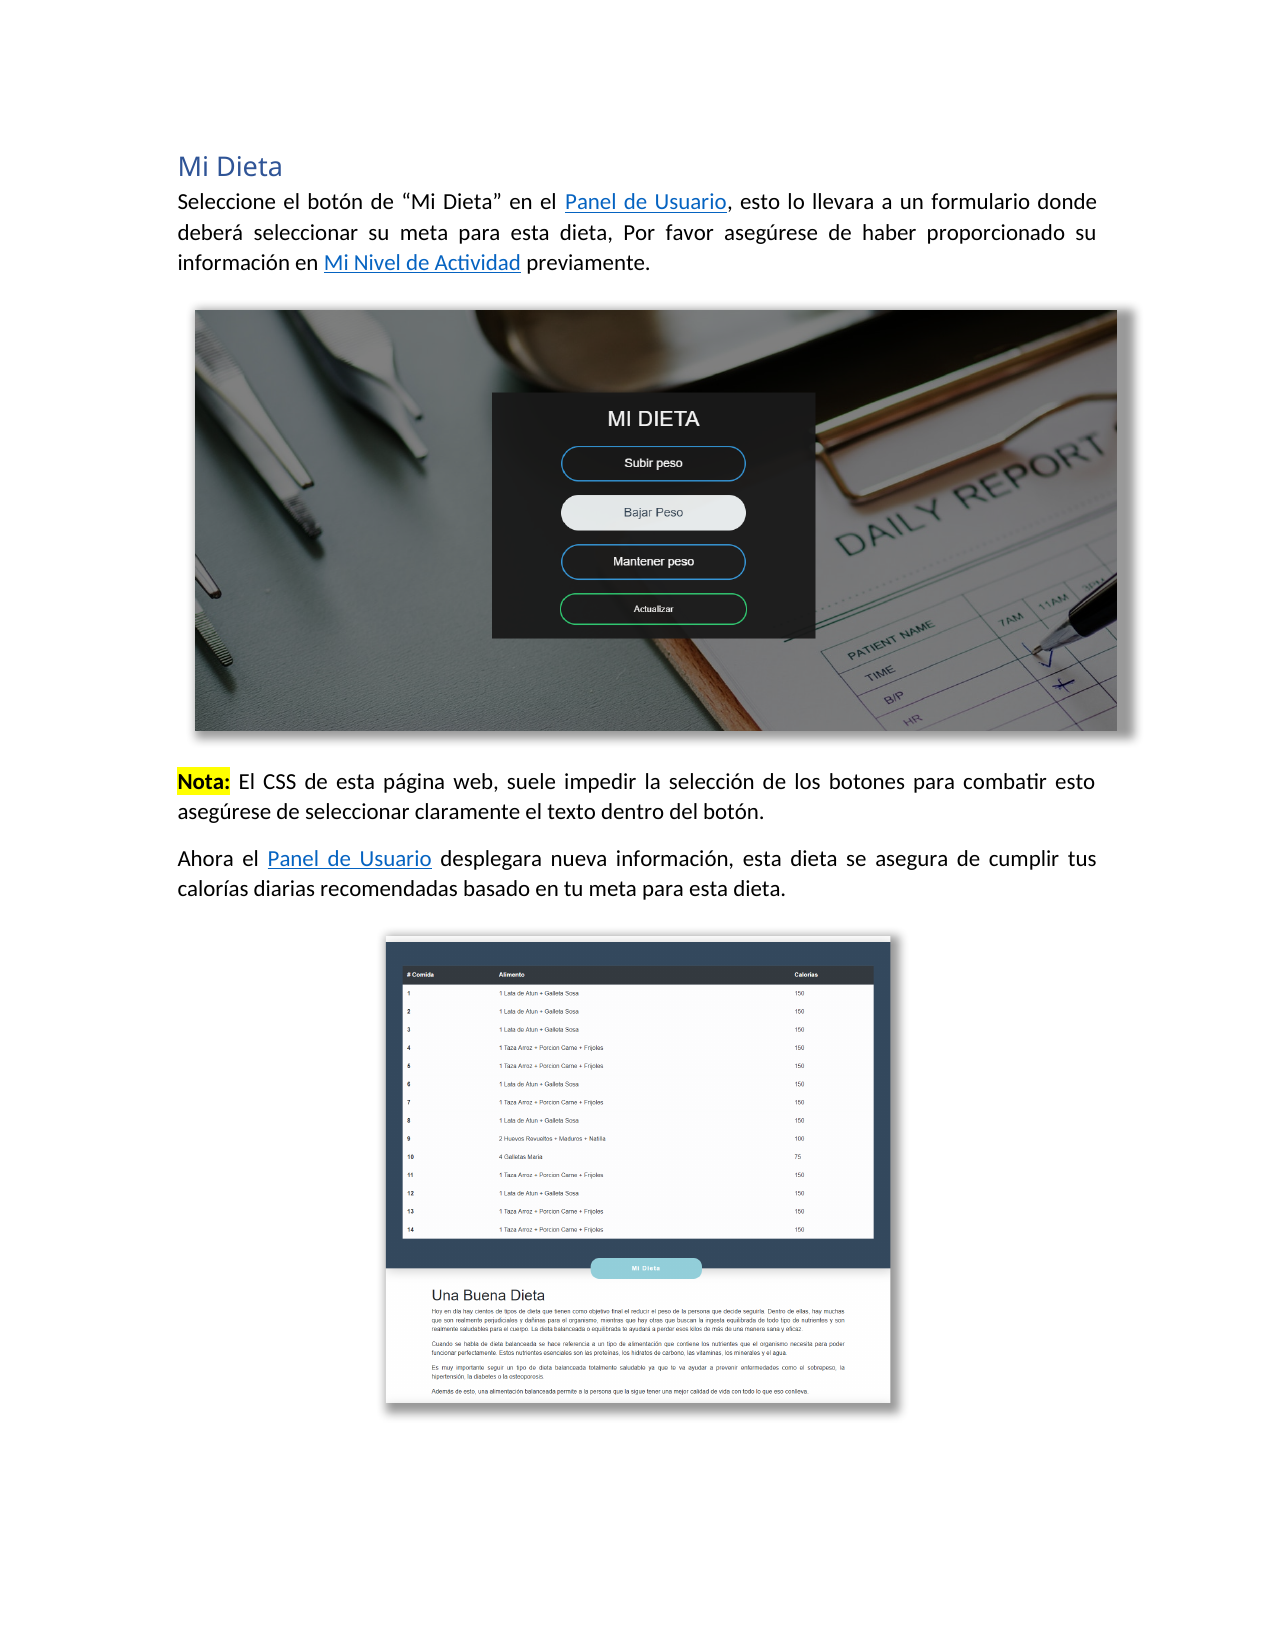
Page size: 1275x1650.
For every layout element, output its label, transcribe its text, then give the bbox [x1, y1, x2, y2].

text Ahora el Panel de Usuario desplegara nueva información, esta dieta se asegura de cumplir tus calorías diarias recomendadas basado en tu meta para esta dieta. [177, 844, 1098, 902]
text Seleccione el botón de “Mi Dieta” en el Panel de Usuario, esto lo llevara a un formulario donde deberá seleccionar su meta para esta dieta, Por favor asegúrese de haber proporcionado su información en Mi Nivel de Actividad previamente. [177, 187, 1098, 276]
picture [385, 936, 891, 1403]
picture [195, 310, 1117, 731]
subtitle Mi Dieta [177, 148, 1098, 184]
text Nota: El CSS de esta página web, suele impedir la selección de los botones para combatir esto asegúrese de seleccionar claramente el texto dentro del botón. [177, 767, 1098, 825]
